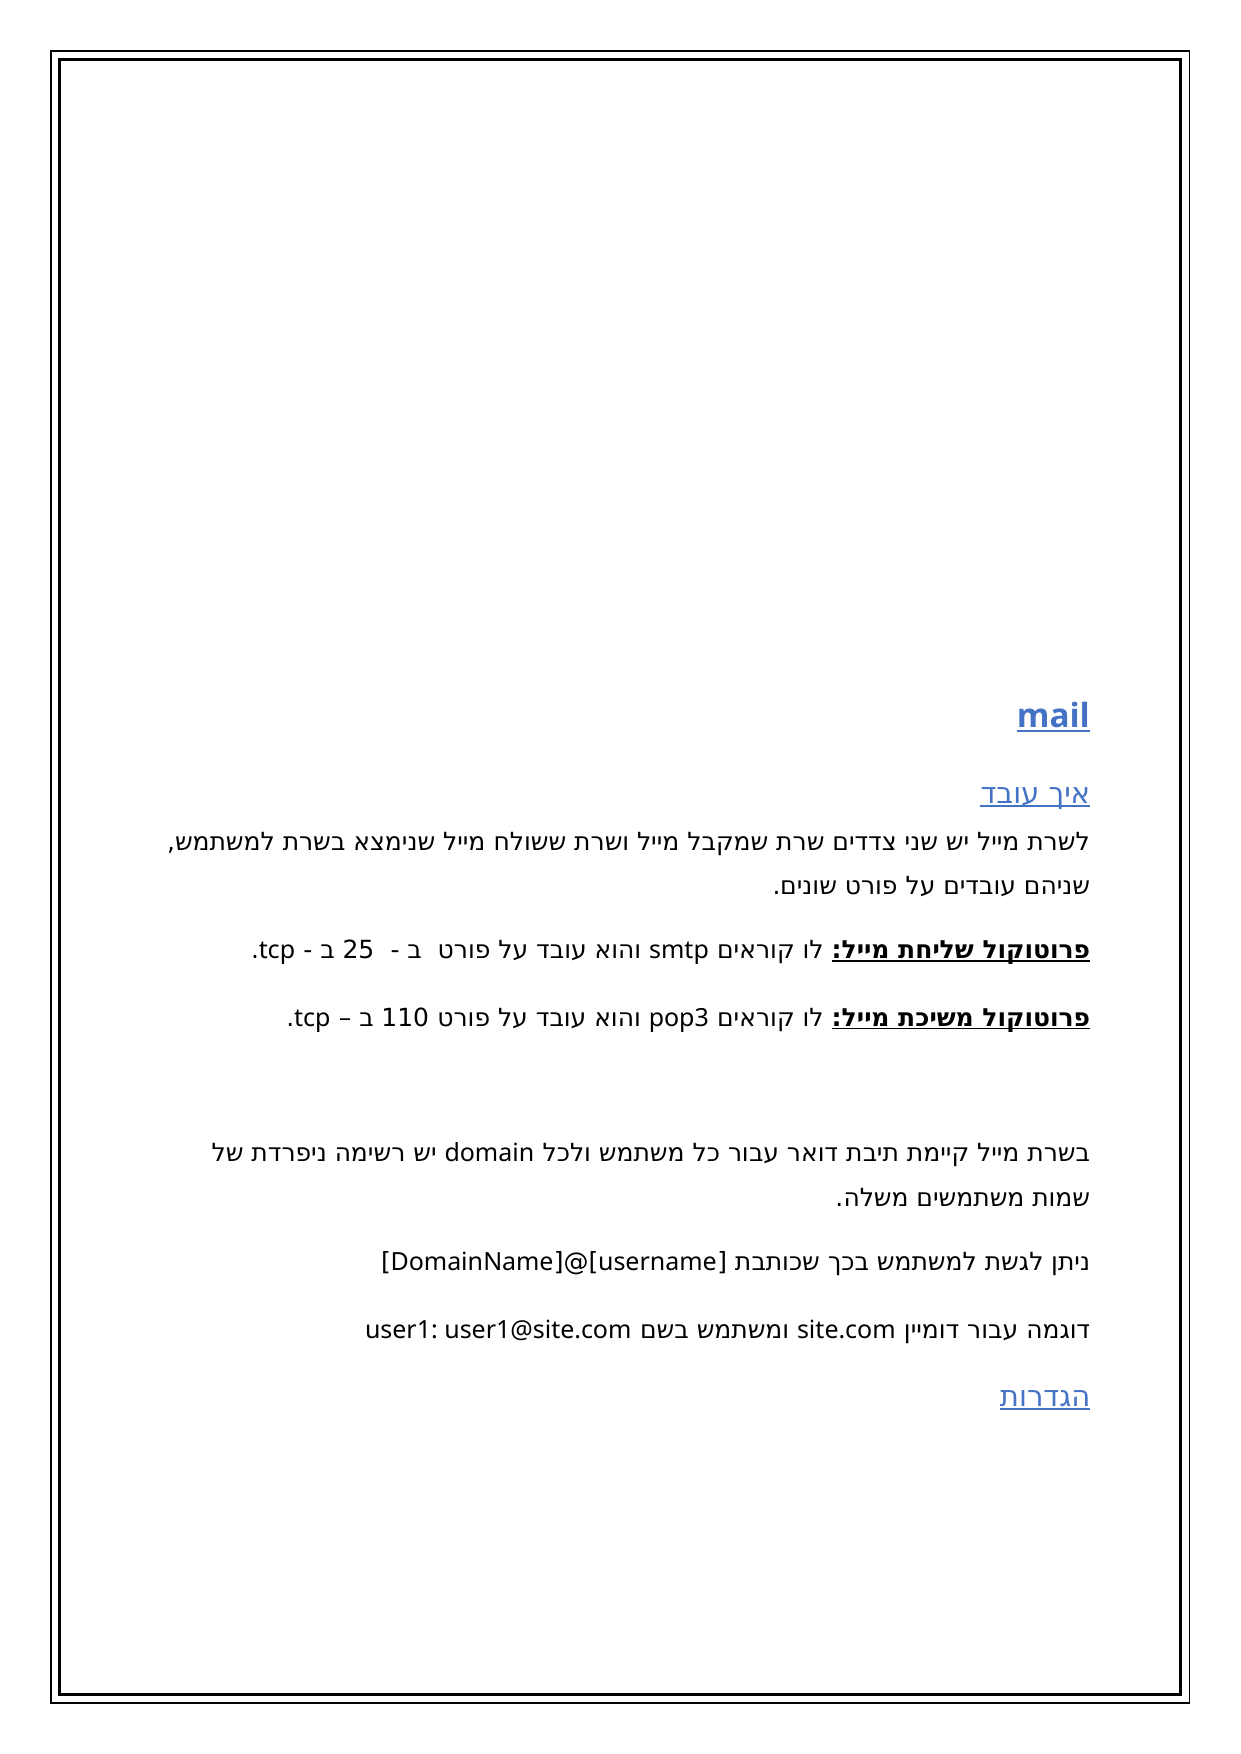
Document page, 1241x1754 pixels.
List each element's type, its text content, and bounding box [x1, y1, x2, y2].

text דוגמה עבור דומיין site.com ומשתמש בשם user1: user1@site.com [150, 1311, 1090, 1346]
text בשרת מייל קיימת תיבת דואר עבור כל משתמש ולכל domain יש רשימה ניפרדת של שמות משתמשים משלה. [150, 1135, 1090, 1212]
text לשרת מייל יש שני צדדים שרת שמקבל מייל ושרת ששולח מייל שנימצא בשרת למשתמש, שניהם עובדים על פורט שונים. [150, 827, 1090, 900]
subtitle mail [150, 692, 1090, 737]
text פרוטוקול משיכת מייל: לו קוראים pop3 והוא עובד על פורט 110 ב – tcp. [150, 999, 1090, 1033]
text ניתן לגשת למשתמש בכך שכותבת [username]@[DomainName] [150, 1244, 1090, 1278]
text פרוטוקול שליחת מייל: לו קוראים smtp והוא עובד על פורט ב - 25 ב - tcp. [150, 932, 1090, 966]
subtitle איך עובד [150, 776, 1090, 810]
subtitle הגדרות [150, 1379, 1090, 1413]
